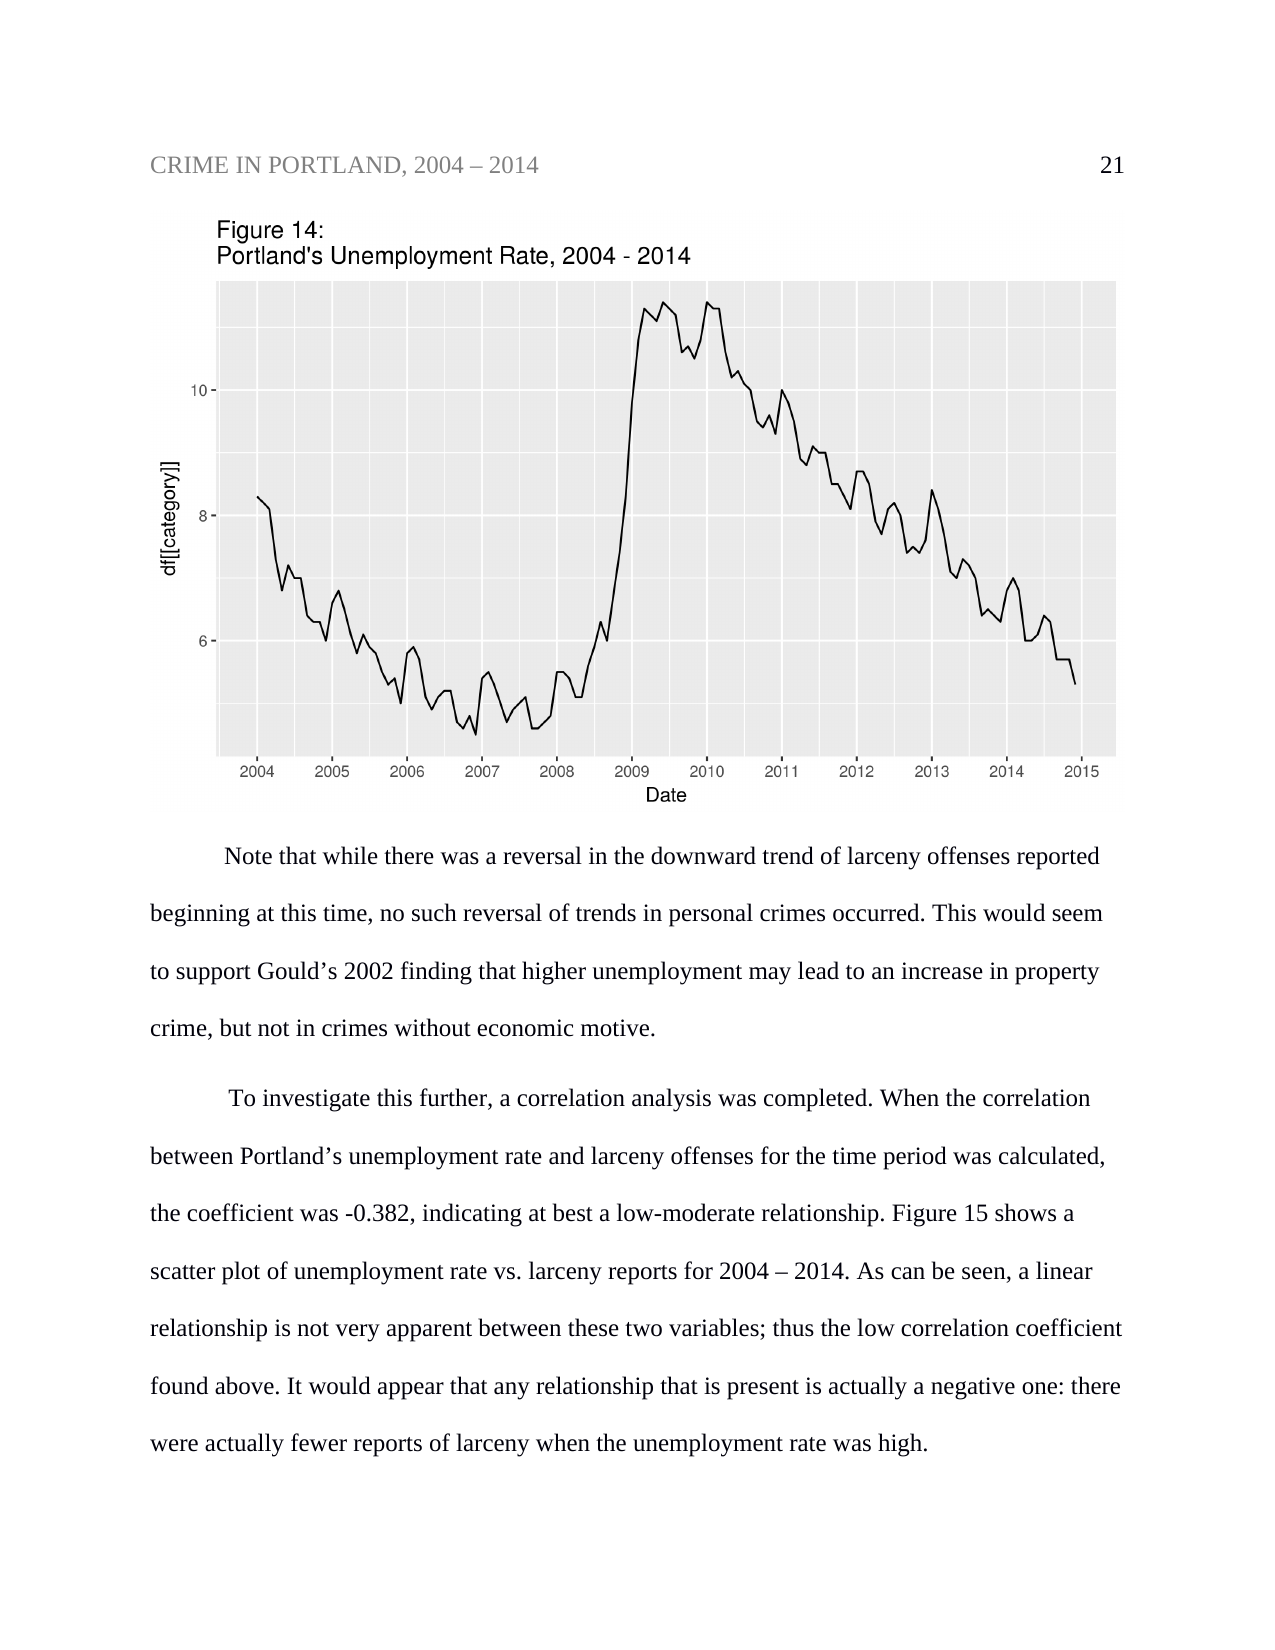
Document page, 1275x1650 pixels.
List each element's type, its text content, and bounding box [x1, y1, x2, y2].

picture [150, 210, 1125, 812]
text To investigate this further, a correlation analysis was completed. When the correlation between Portland’s unemployment rate and larceny offenses for the time period was calculated, the coefficient was -0.382, indicating at best a low-moderate relationship. Figure 15 shows a scatter plot of unemployment rate vs. larceny reports for 2004 – 2014. As can be seen, a linear relationship is not very apparent between these two variables; thus the low correlation coefficient found above. It would appear that any relationship that is present is actually a negative one: there were actually fewer reports of larceny when the unemployment rate was high. [150, 1083, 1125, 1457]
text Note that while there was a reversal in the downward trend of larceny offenses reported beginning at this time, no such reversal of trends in personal crimes occurred. This would seem to support Gould’s 2002 finding that higher unemployment may lead to an increase in property crime, but not in crimes without economic motive. [150, 812, 1125, 1042]
